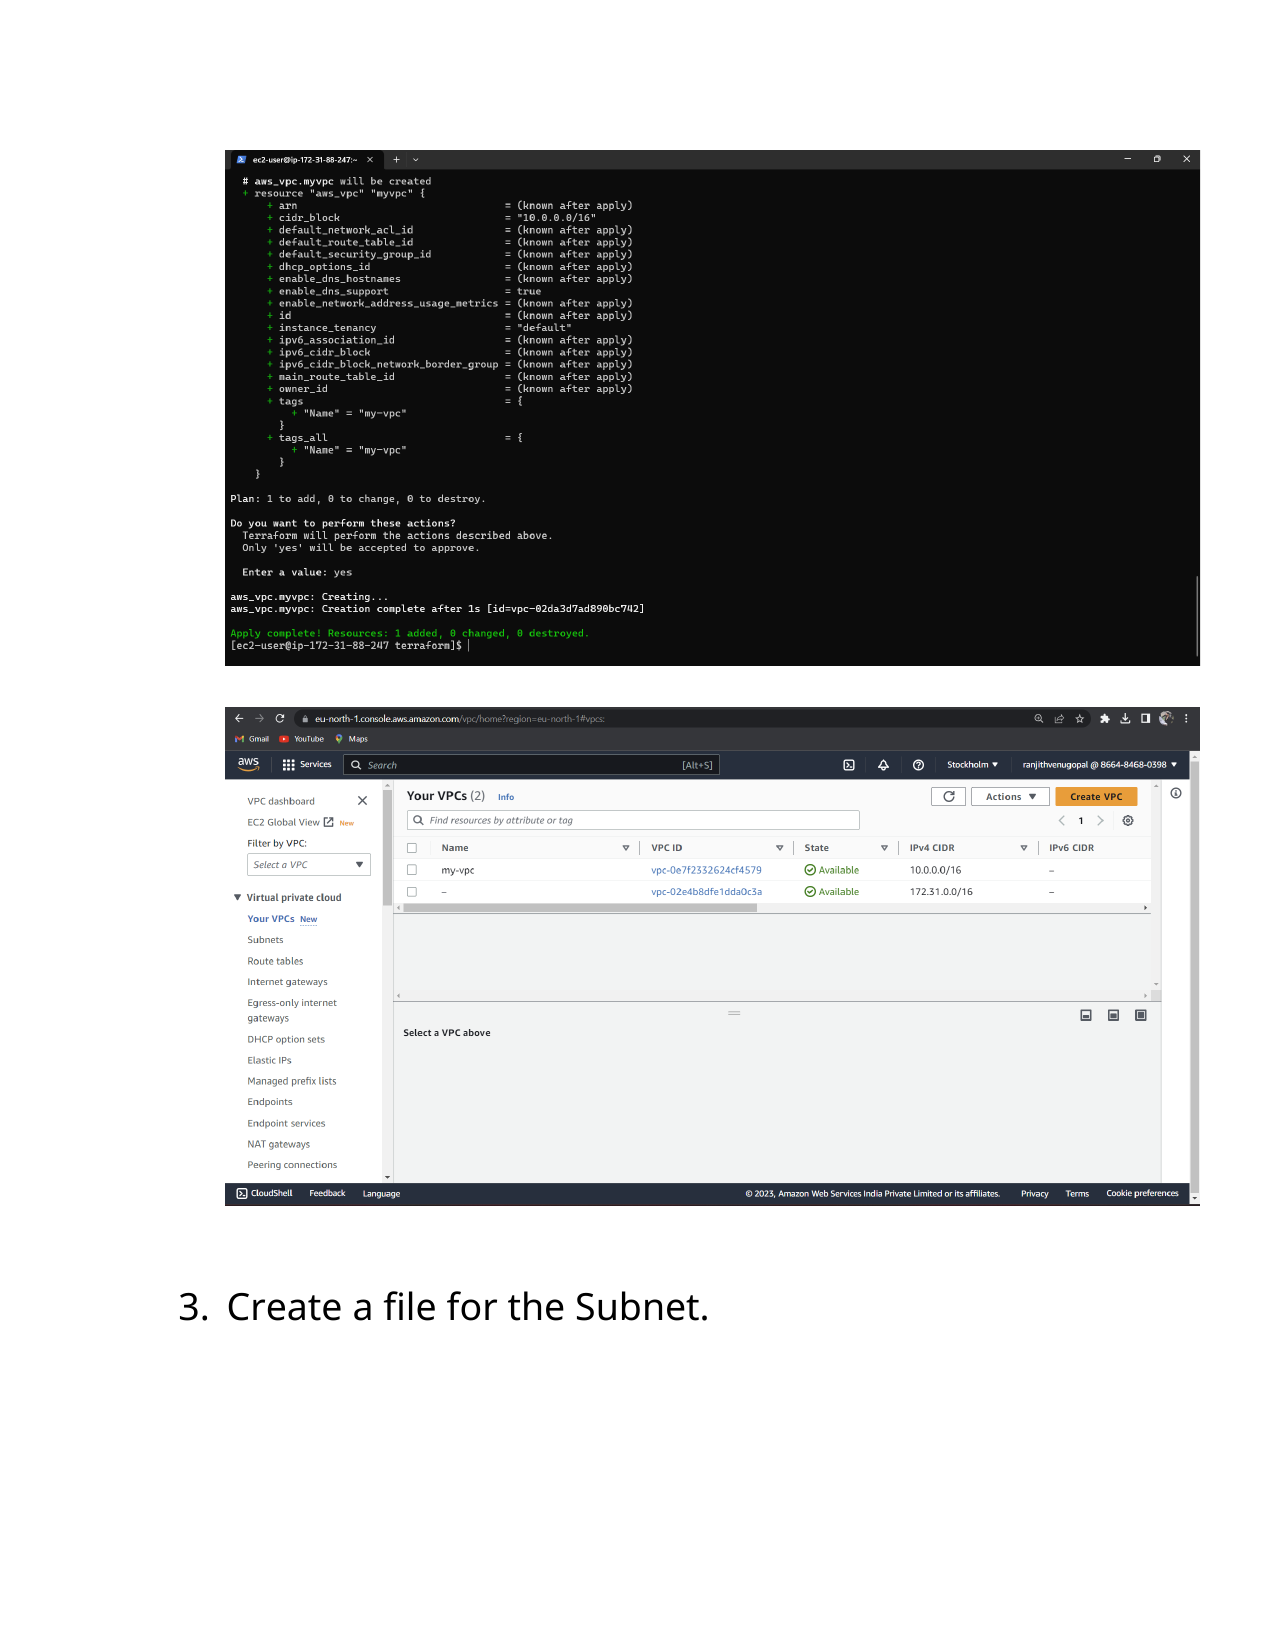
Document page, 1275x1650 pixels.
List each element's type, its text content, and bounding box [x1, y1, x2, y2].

list Create a file for the Subnet. [178, 1280, 1125, 1331]
picture [225, 150, 1200, 666]
picture [225, 707, 1200, 1206]
